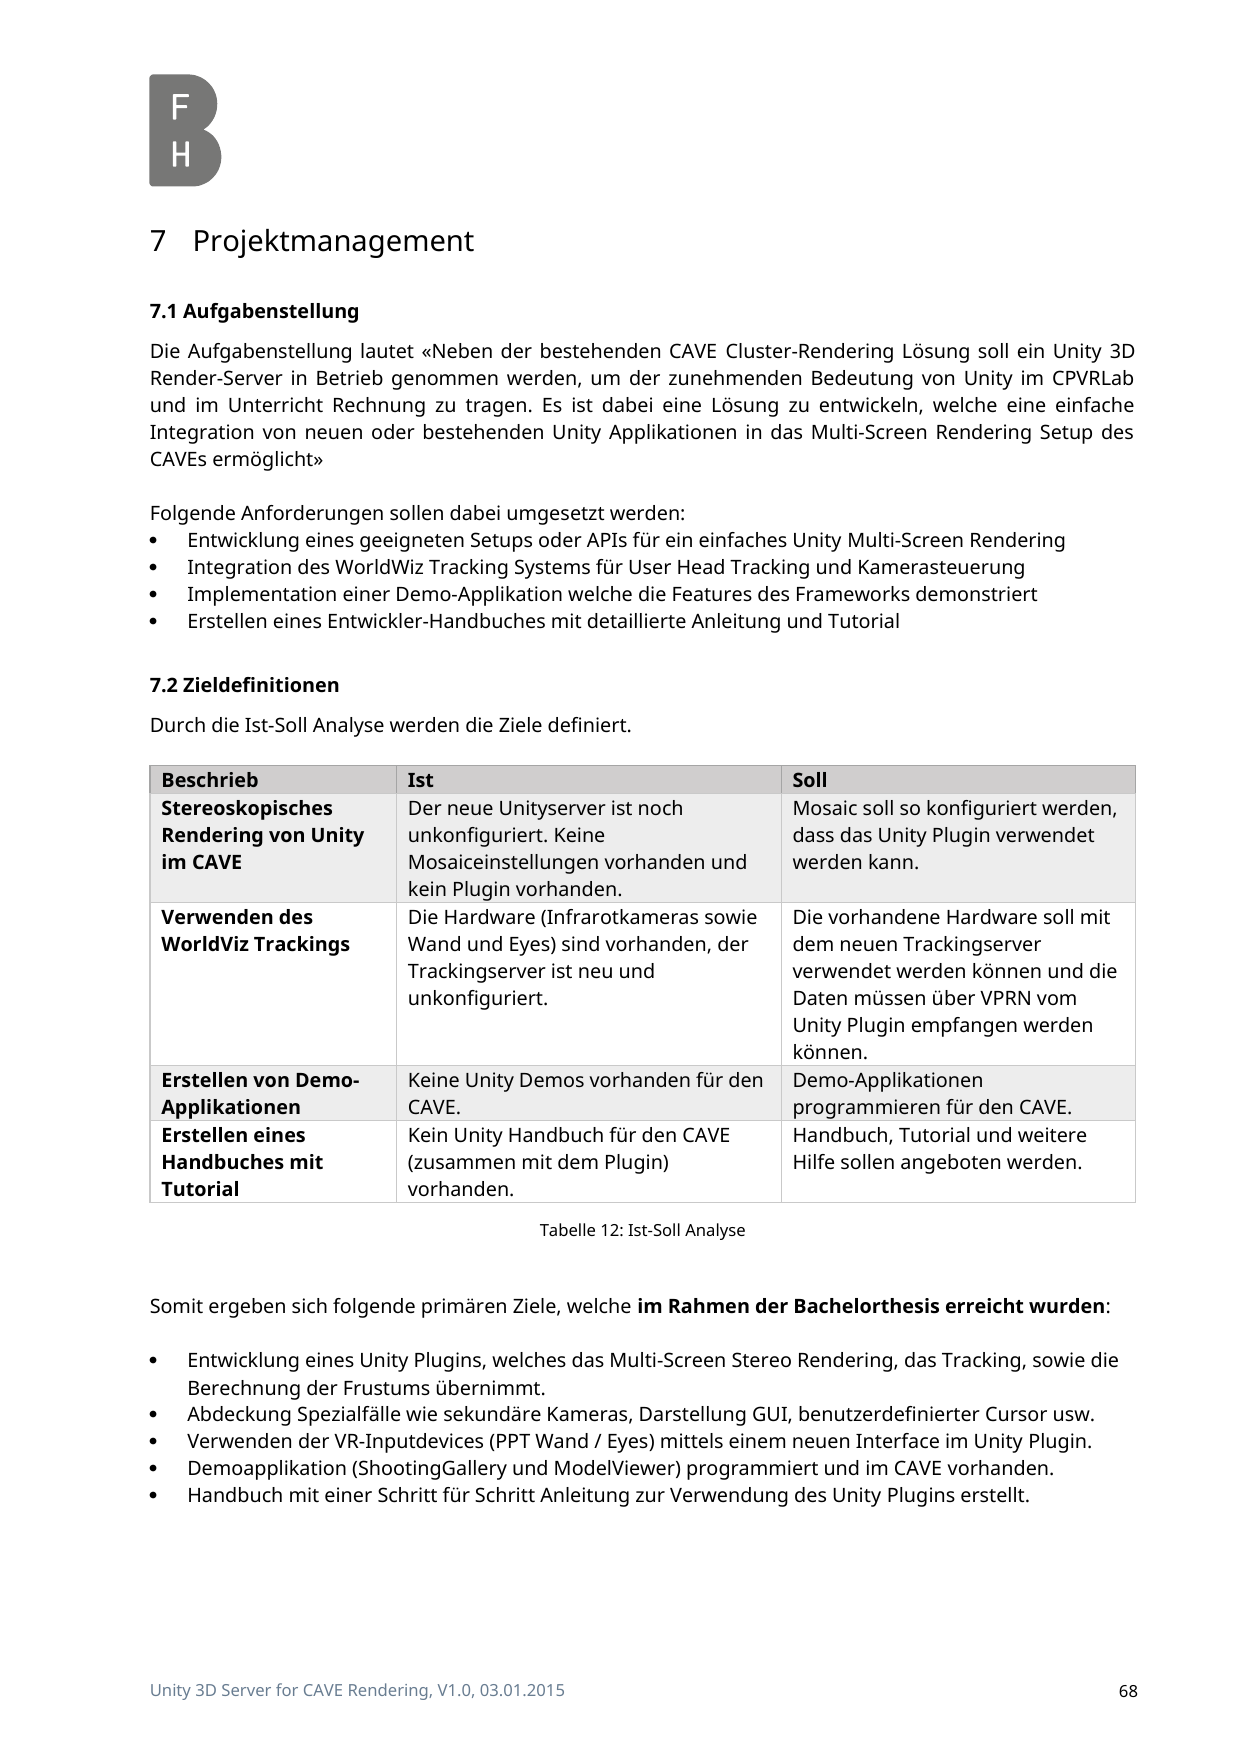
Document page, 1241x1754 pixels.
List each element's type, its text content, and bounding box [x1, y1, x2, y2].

subtitle Projektmanagement [149, 221, 1136, 260]
table_header Ist [397, 766, 781, 793]
text Tabelle 12: Ist-Soll Analyse [149, 1215, 1136, 1241]
text Durch die Ist-Soll Analyse werden die Ziele definiert. [149, 711, 1136, 738]
list Abdeckung Spezialfälle wie sekundäre Kameras, Darstellung GUI, benutzerdefinierter Cursor usw. [149, 1401, 1136, 1428]
table_cell Die vorhandene Hardware soll mit dem neuen Trackingserver verwendet werden können und die Daten müssen über VPRN vom Unity Plugin empfangen werden können. [782, 903, 1135, 1065]
text Die Aufgabenstellung lautet «Neben der bestehenden CAVE Cluster-Rendering Lösung soll ein Unity 3D Render-Server in Betrieb genommen werden, um der zunehmenden Bedeutung von Unity im CPVRLab und im Unterricht Rechnung zu tragen. Es ist dabei eine Lösung zu entwickeln, welche eine einfache Integration von neuen oder bestehenden Unity Applikationen in das Multi-Screen Rendering Setup des CAVEs ermöglicht» [149, 337, 1136, 472]
subtitle Zieldefinitionen [149, 672, 1136, 698]
list Implementation einer Demo-Applikation welche die Features des Frameworks demonstriert [149, 580, 1136, 607]
list Handbuch mit einer Schritt für Schritt Anleitung zur Verwendung des Unity Plugins erstellt. [149, 1482, 1136, 1509]
list Verwenden der VR-Inputdevices (PPT Wand / Eyes) mittels einem neuen Interface im Unity Plugin. [149, 1428, 1136, 1455]
table_cell Demo-Applikationen programmieren für den CAVE. [782, 1066, 1135, 1120]
table_header Soll [782, 766, 1135, 793]
subtitle Aufgabenstellung [149, 298, 1136, 325]
list Entwicklung eines Unity Plugins, welches das Multi-Screen Stereo Rendering, das Tracking, sowie die Berechnung der Frustums übernimmt. [149, 1347, 1136, 1401]
list Integration des WorldWiz Tracking Systems für User Head Tracking und Kamerasteuerung [149, 553, 1136, 580]
list Erstellen eines Entwickler-Handbuches mit detaillierte Anleitung und Tutorial [149, 607, 1136, 634]
table_cell Handbuch, Tutorial und weitere Hilfe sollen angeboten werden. [782, 1121, 1135, 1202]
list Demoapplikation (ShootingGallery und ModelViewer) programmiert und im CAVE vorhanden. [149, 1455, 1136, 1482]
table_cell Stereoskopisches Rendering von Unity im CAVE [151, 794, 396, 902]
table_cell Verwenden des WorldViz Trackings [151, 903, 396, 1065]
table_cell Erstellen eines Handbuches mit Tutorial [151, 1121, 396, 1202]
table_cell Der neue Unityserver ist noch unkonfiguriert. Keine Mosaiceinstellungen vorhanden und kein Plugin vorhanden. [397, 794, 781, 902]
table_header Beschrieb [151, 766, 396, 793]
text Folgende Anforderungen sollen dabei umgesetzt werden: [149, 499, 1136, 526]
text Somit ergeben sich folgende primären Ziele, welche im Rahmen der Bachelorthesis erreicht wurden: [149, 1293, 1136, 1320]
table_cell Mosaic soll so konfiguriert werden, dass das Unity Plugin verwendet werden kann. [782, 794, 1135, 902]
table_cell Erstellen von Demo-Applikationen [151, 1066, 396, 1120]
table_cell Keine Unity Demos vorhanden für den CAVE. [397, 1066, 781, 1120]
table_cell Die Hardware (Infrarotkameras sowie Wand und Eyes) sind vorhanden, der Trackingserver ist neu und unkonfiguriert. [397, 903, 781, 1065]
table_cell Kein Unity Handbuch für den CAVE (zusammen mit dem Plugin) vorhanden. [397, 1121, 781, 1202]
list Entwicklung eines geeigneten Setups oder APIs für ein einfaches Unity Multi-Screen Rendering [149, 526, 1136, 553]
